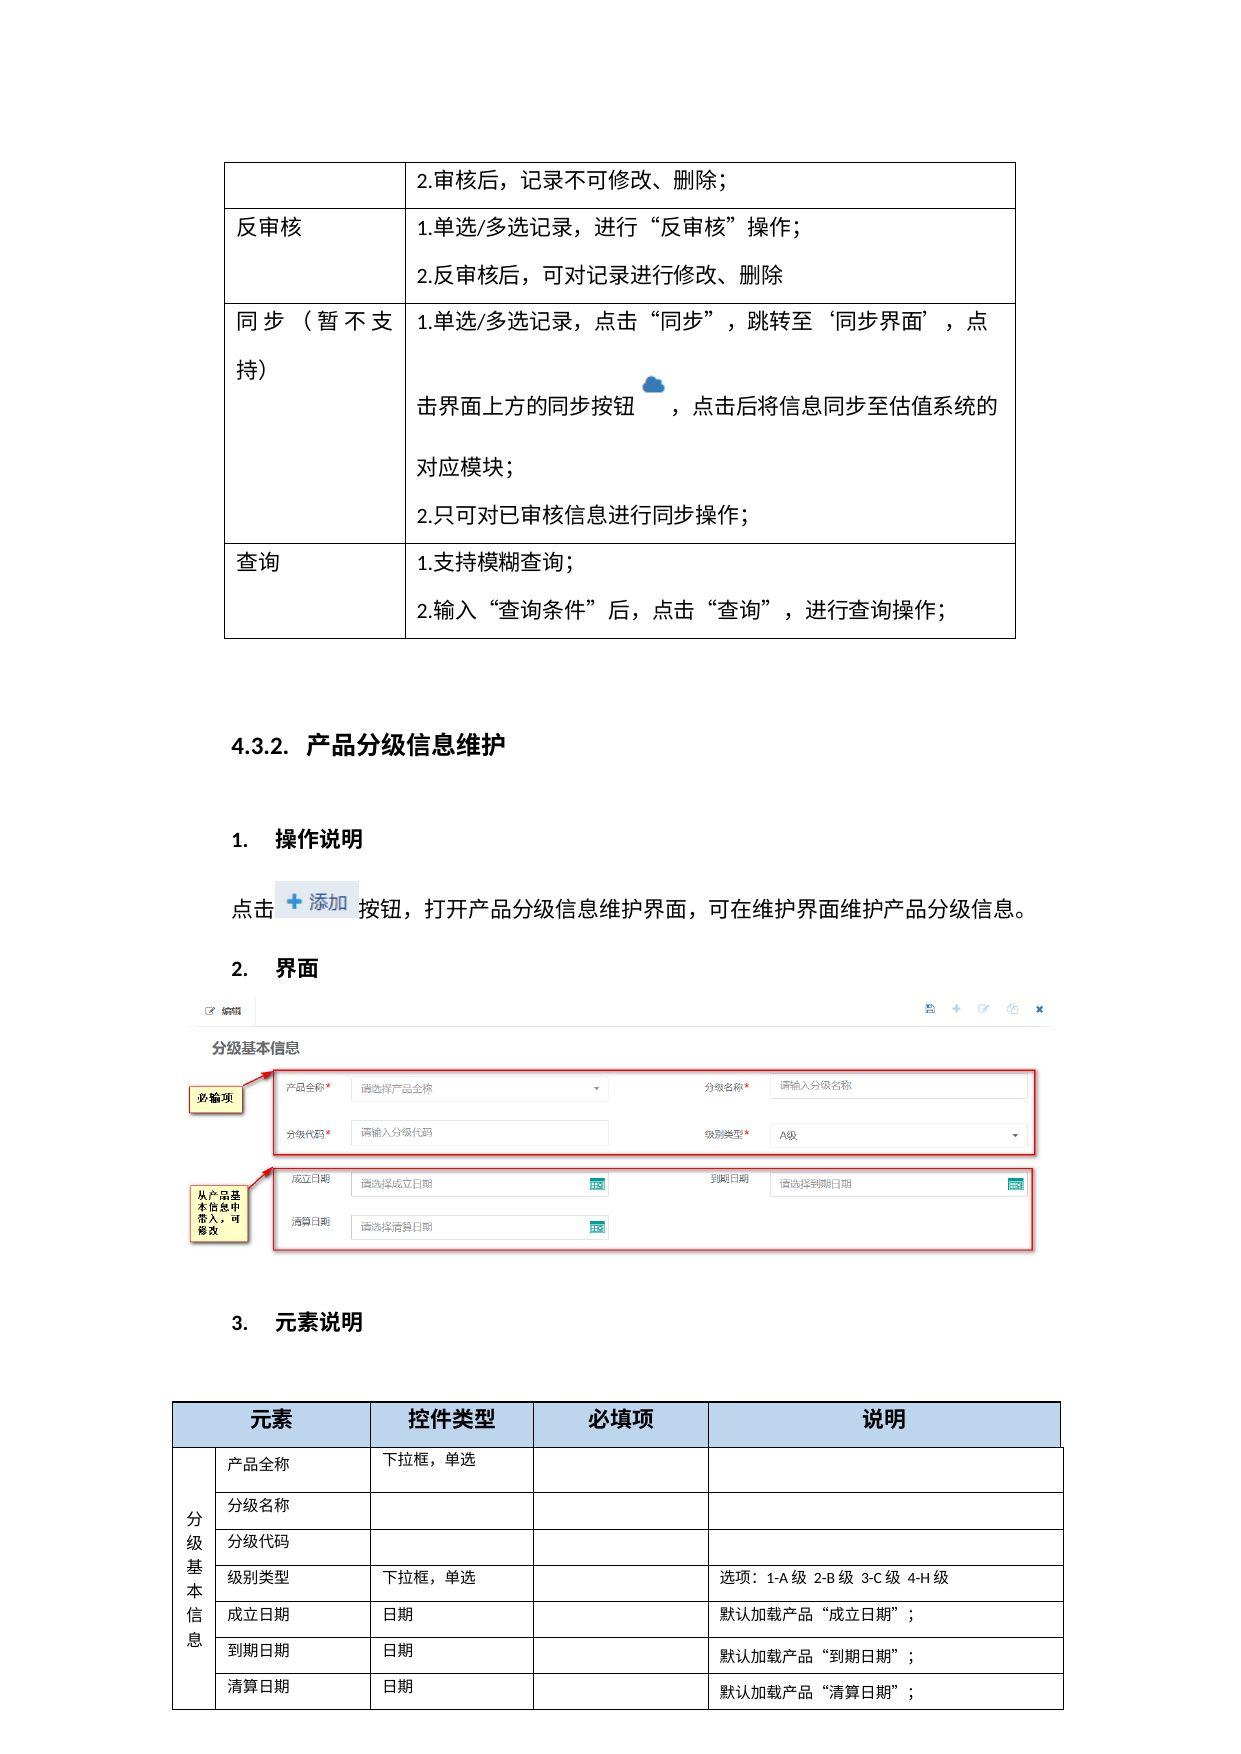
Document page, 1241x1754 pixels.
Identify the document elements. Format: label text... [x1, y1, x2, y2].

table_cell 反审核 [225, 209, 405, 302]
table_cell 分级代码 [216, 1530, 370, 1564]
table_cell [709, 1530, 1063, 1564]
table_cell 分级基本信息 [173, 1448, 215, 1709]
table_cell 选项：1-A级 2-B级 3-C级 4-H级 [709, 1566, 1063, 1601]
table_cell [534, 1674, 708, 1709]
table_cell 查询 [225, 544, 405, 637]
list 操作说明 [231, 822, 1053, 854]
table_header 控件类型 [371, 1403, 533, 1447]
table_cell 日期 [371, 1674, 533, 1709]
table_cell [534, 1602, 708, 1637]
table_cell 级别类型 [216, 1566, 370, 1601]
table_cell 1.单选/多选记录，进行“反审核”操作； 2.反审核后，可对记录进行修改、删除 [406, 209, 1015, 302]
table_cell 下拉框，单选 [371, 1448, 533, 1492]
table_cell [709, 1448, 1063, 1492]
table_cell [534, 1493, 708, 1528]
table_cell [534, 1638, 708, 1673]
table_header 必填项 [534, 1403, 708, 1447]
table_cell [534, 1530, 708, 1564]
picture [275, 881, 359, 918]
table_cell 日期 [371, 1638, 533, 1673]
list 界面 [231, 951, 1053, 983]
table_cell 下拉框，单选 [371, 1566, 533, 1601]
table_cell 1.支持模糊查询； 2.输入“查询条件”后，点击“查询”，进行查询操作； [406, 544, 1015, 637]
table_cell 默认加载产品“到期日期”； [709, 1638, 1063, 1673]
table_cell 同步（暂不支持） [225, 304, 405, 543]
table_cell [371, 1530, 533, 1564]
table_cell 清算日期 [216, 1674, 370, 1709]
table_cell 日期 [371, 1602, 533, 1637]
table_cell 产品全称 [216, 1448, 370, 1492]
table_header 说明 [709, 1403, 1060, 1447]
table_cell [709, 1493, 1063, 1528]
text 点击按钮，打开产品分级信息维护界面，可在维护界面维护产品分级信息。 [187, 870, 1053, 935]
picture [187, 999, 1052, 1279]
table_cell 到期日期 [216, 1638, 370, 1673]
list 元素说明 [231, 1305, 1053, 1337]
table_cell 审核 [225, 163, 405, 208]
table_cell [406, 163, 1015, 208]
table_cell [371, 1493, 533, 1528]
table_cell 默认加载产品“清算日期”； [709, 1674, 1063, 1709]
table_cell 默认加载产品“成立日期”； [709, 1602, 1063, 1637]
table_cell 成立日期 [216, 1602, 370, 1637]
table_cell 1.单选/多选记录，点击“同步”，跳转至‘同步界面’，点击界面上方的同步按钮，点击后将信息同步至估值系统的对应模块； 2.只可对已审核信息进行同步操作； [406, 304, 1015, 543]
table_header 元素 [173, 1403, 370, 1447]
table_cell 分级名称 [216, 1493, 370, 1528]
picture [635, 368, 670, 403]
table_cell [534, 1566, 708, 1601]
table_cell [534, 1448, 708, 1492]
subtitle 产品分级信息维护 [231, 711, 1053, 776]
